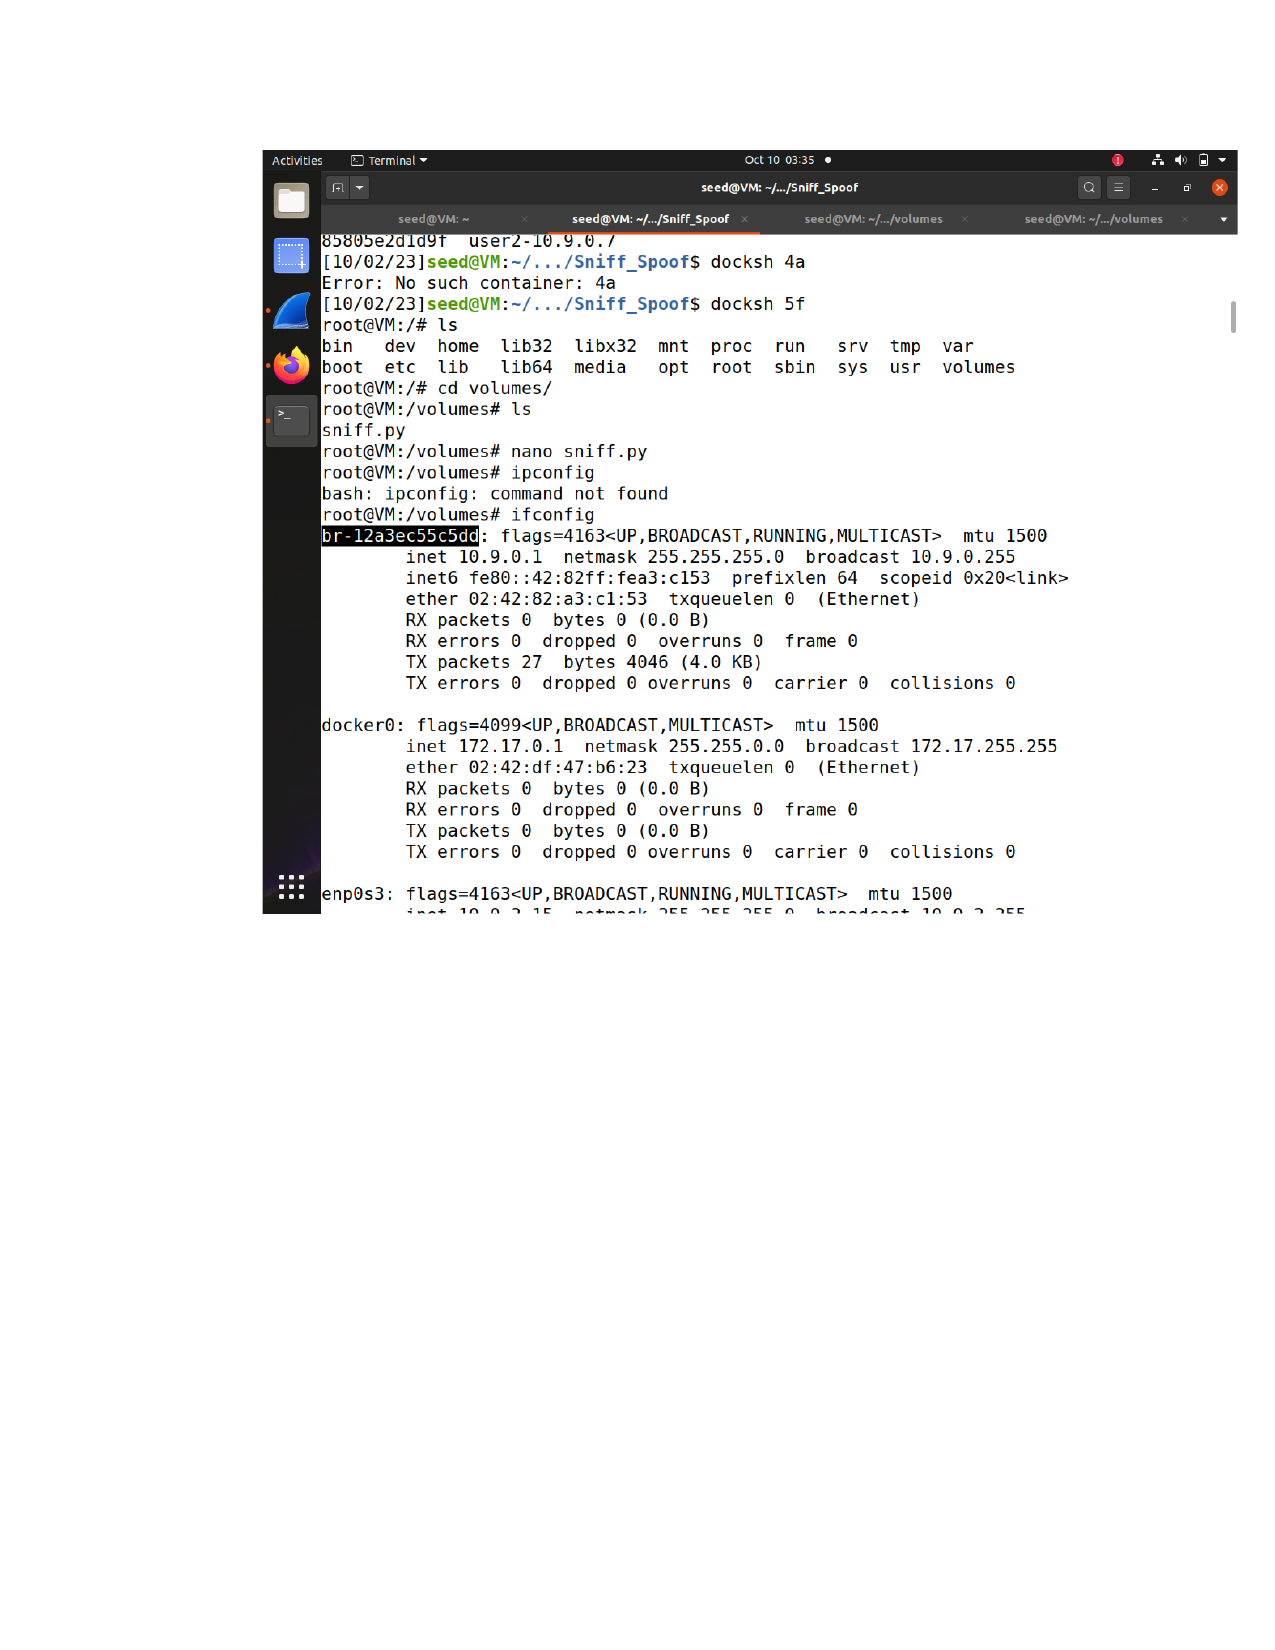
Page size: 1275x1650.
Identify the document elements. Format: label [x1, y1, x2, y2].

picture [262, 150, 1238, 914]
